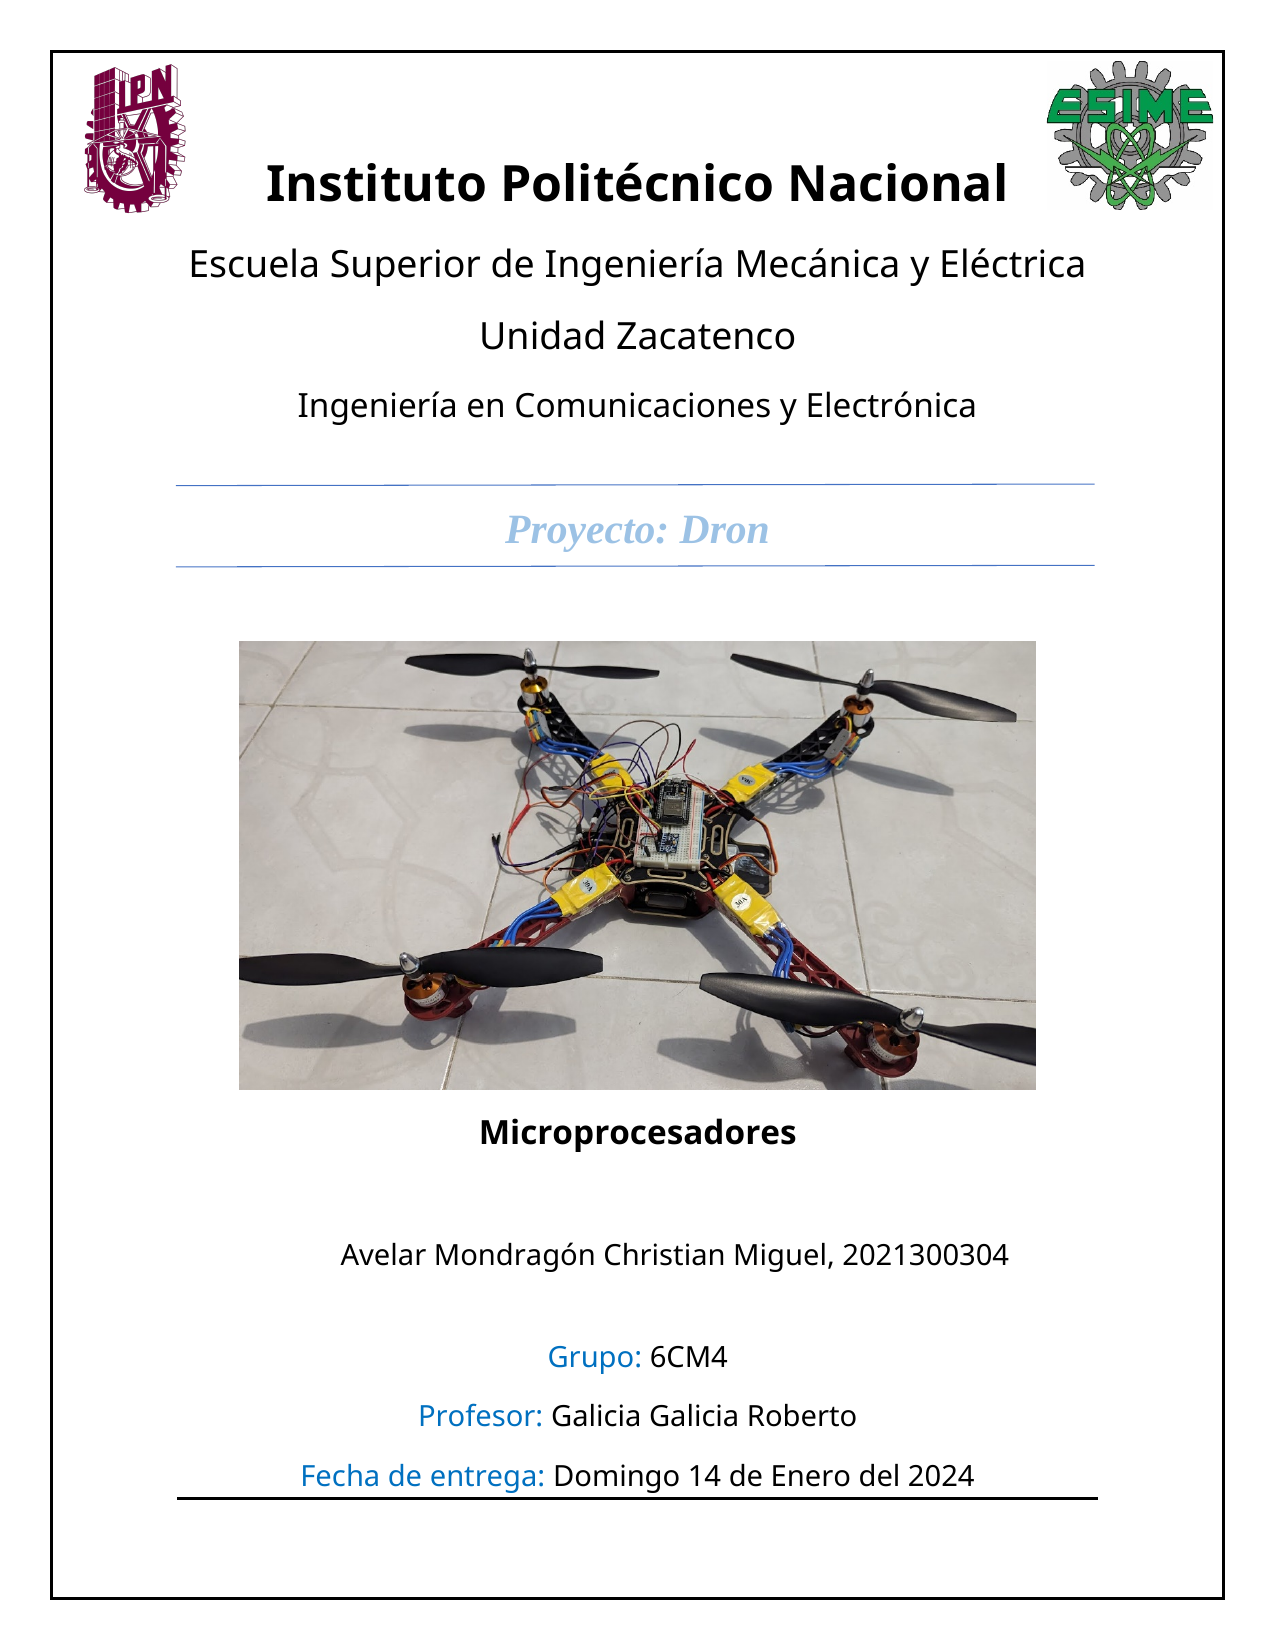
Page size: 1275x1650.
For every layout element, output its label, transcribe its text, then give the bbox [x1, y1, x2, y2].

text Escuela Superior de Ingeniería Mecánica y Eléctrica [177, 238, 1098, 289]
picture [239, 641, 1036, 1090]
list Avelar Mondragón Christian Miguel, 2021300304 [252, 1234, 1098, 1274]
text Grupo: 6CM4 [177, 1336, 1098, 1376]
text Fecha de entrega: Domingo 14 de Enero del 2024 [177, 1455, 1098, 1497]
picture [54, 53, 219, 229]
text Instituto Politécnico Nacional [177, 148, 1098, 216]
text Microprocesadores [177, 1109, 1098, 1154]
text Unidad Zacatenco [177, 309, 1098, 361]
text Ingeniería en Comunicaciones y Electrónica [177, 381, 1098, 427]
text Profesor: Galicia Galicia Roberto [177, 1396, 1098, 1435]
picture [1046, 61, 1214, 210]
text Proyecto: Dron [177, 505, 1098, 553]
